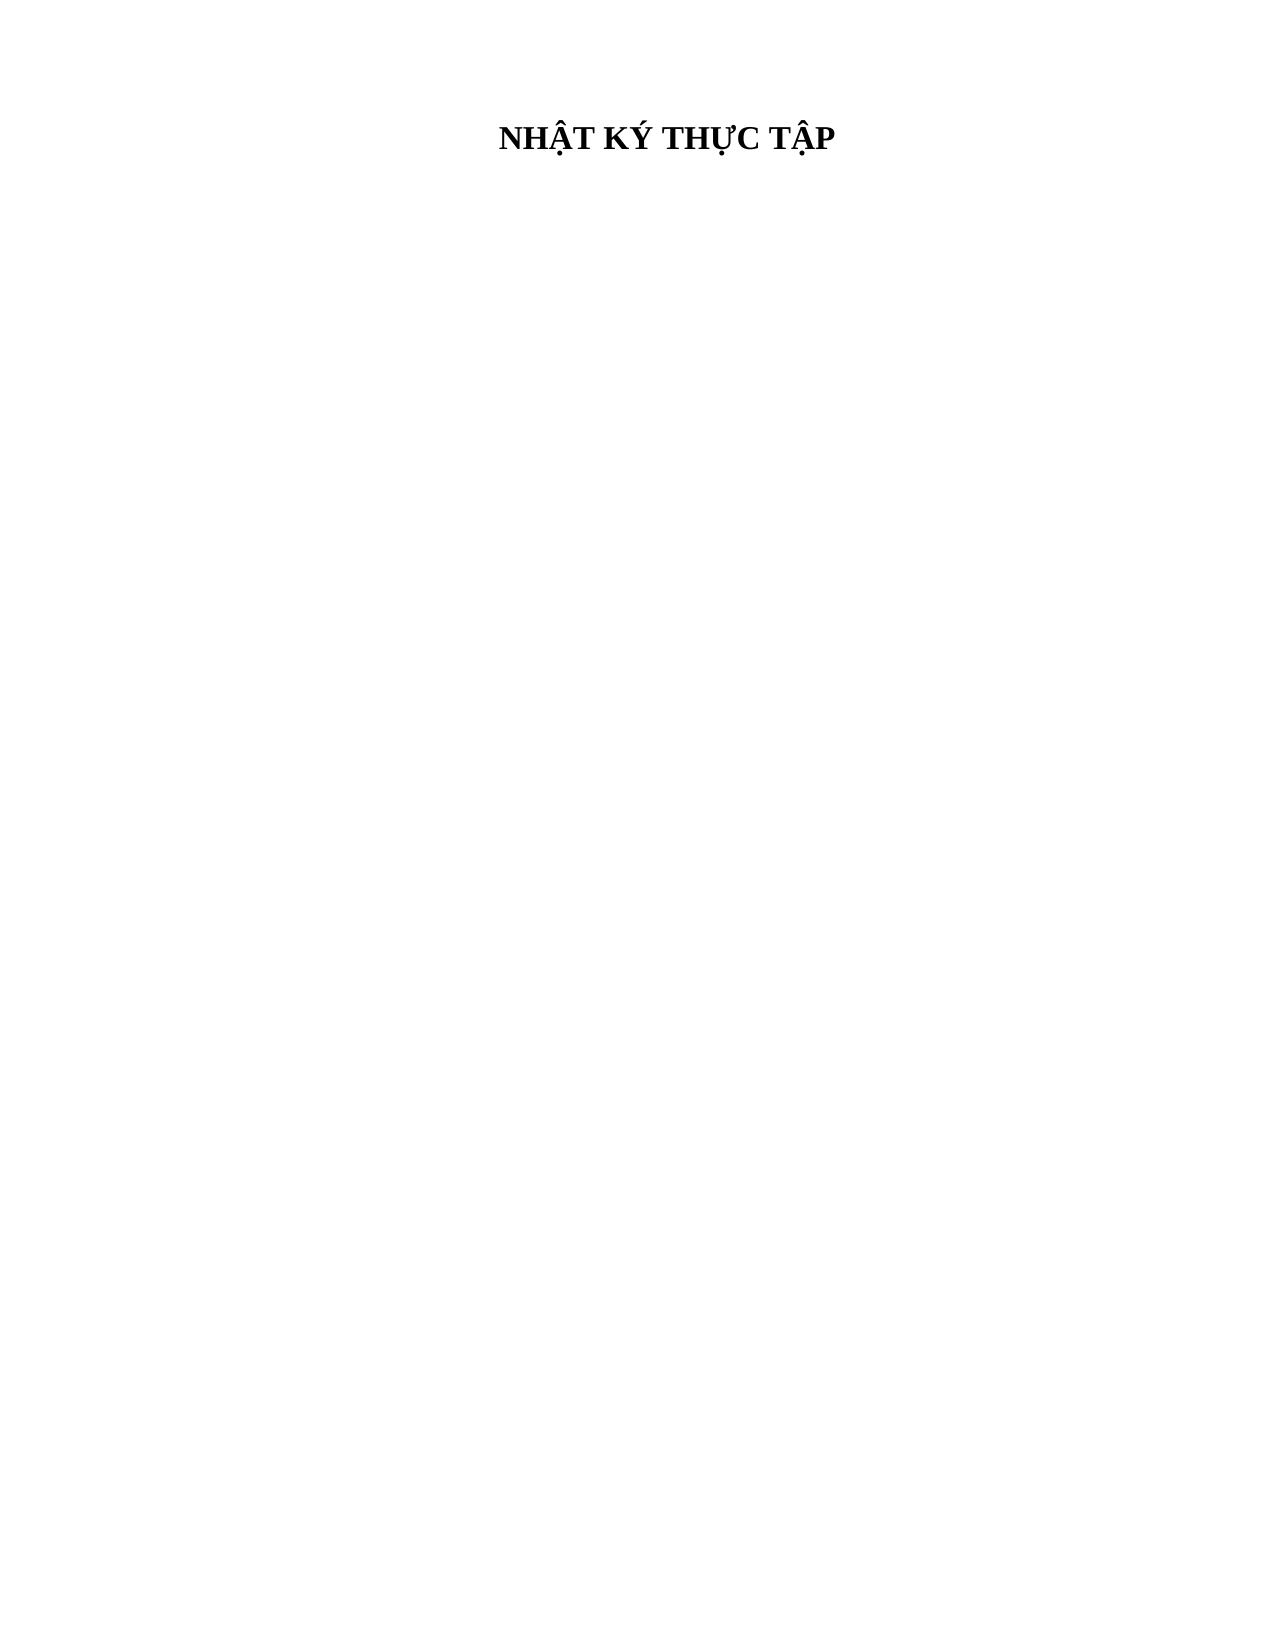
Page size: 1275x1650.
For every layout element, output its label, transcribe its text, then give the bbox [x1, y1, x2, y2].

text NHẬT KÝ THỰC TẬP [177, 118, 1157, 156]
